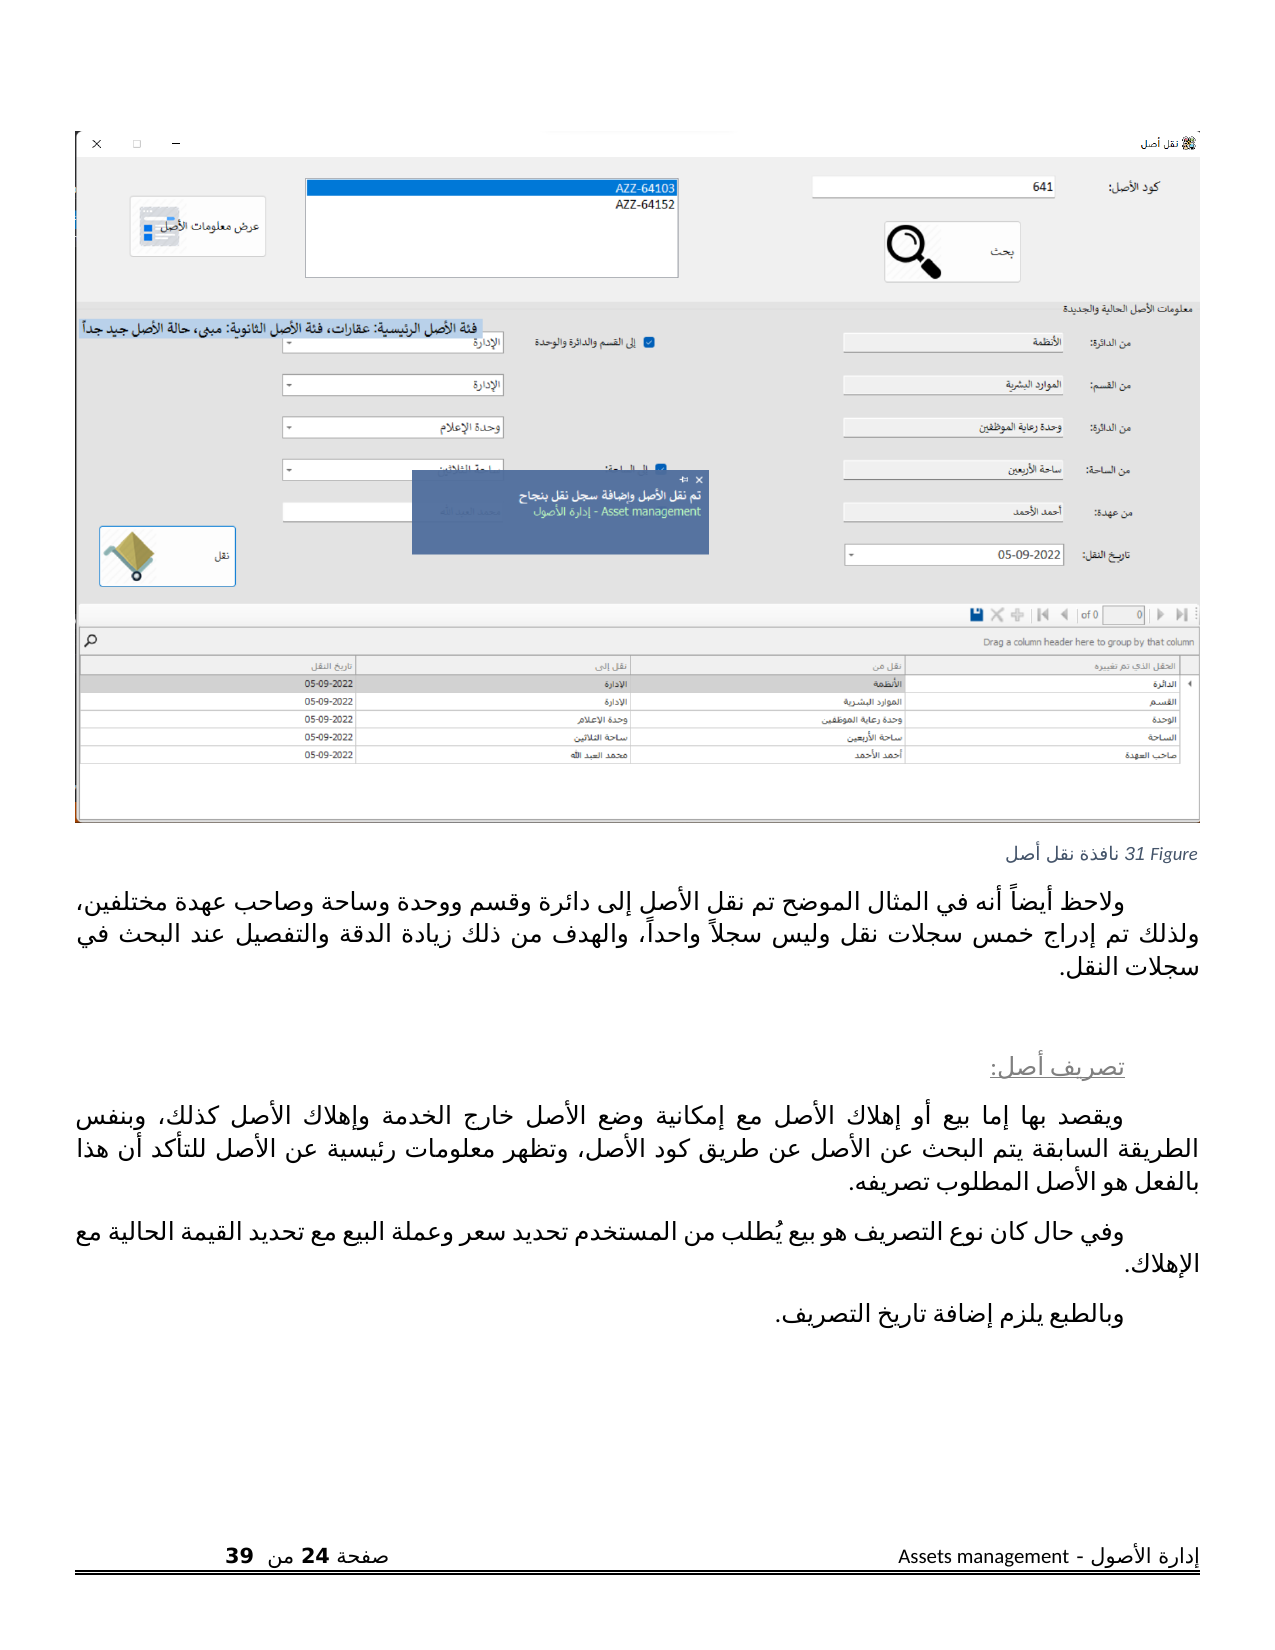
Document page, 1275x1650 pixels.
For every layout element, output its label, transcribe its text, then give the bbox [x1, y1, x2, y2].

text Figure 31 نافذة نقل أصل [75, 842, 1200, 865]
subtitle تصريف أصل: [75, 1051, 1200, 1081]
text ويقصد بها إما بيع أو إهلاك الأصل مع إمكانية وضع الأصل خارج الخدمة وإهلاك الأصل كذلك، وبنفس الطريقة السابقة يتم البحث عن الأصل عن طريق كود الأصل، وتظهر معلومات رئيسية عن الأصل للتأكد أن هذا بالفعل هو الأصل المطلوب تصريفه. [75, 1100, 1200, 1197]
text وفي حال كان نوع التصريف هو بيع يُطلب من المستخدم تحديد سعر وعملة البيع مع تحديد القيمة الحالية مع الإهلاك. [75, 1216, 1200, 1279]
text ولاحظ أيضاً أنه في المثال الموضح تم نقل الأصل إلى دائرة وقسم ووحدة وساحة وصاحب عهدة مختلفين، ولذلك تم إدراج خمس سجلات نقل وليس سجلاً واحداً، والهدف من ذلك زيادة الدقة والتفصيل عند البحث في سجلات النقل. [75, 886, 1200, 982]
text وبالطبع يلزم إضافة تاريخ التصريف. [75, 1298, 1200, 1329]
picture [75, 131, 1200, 823]
